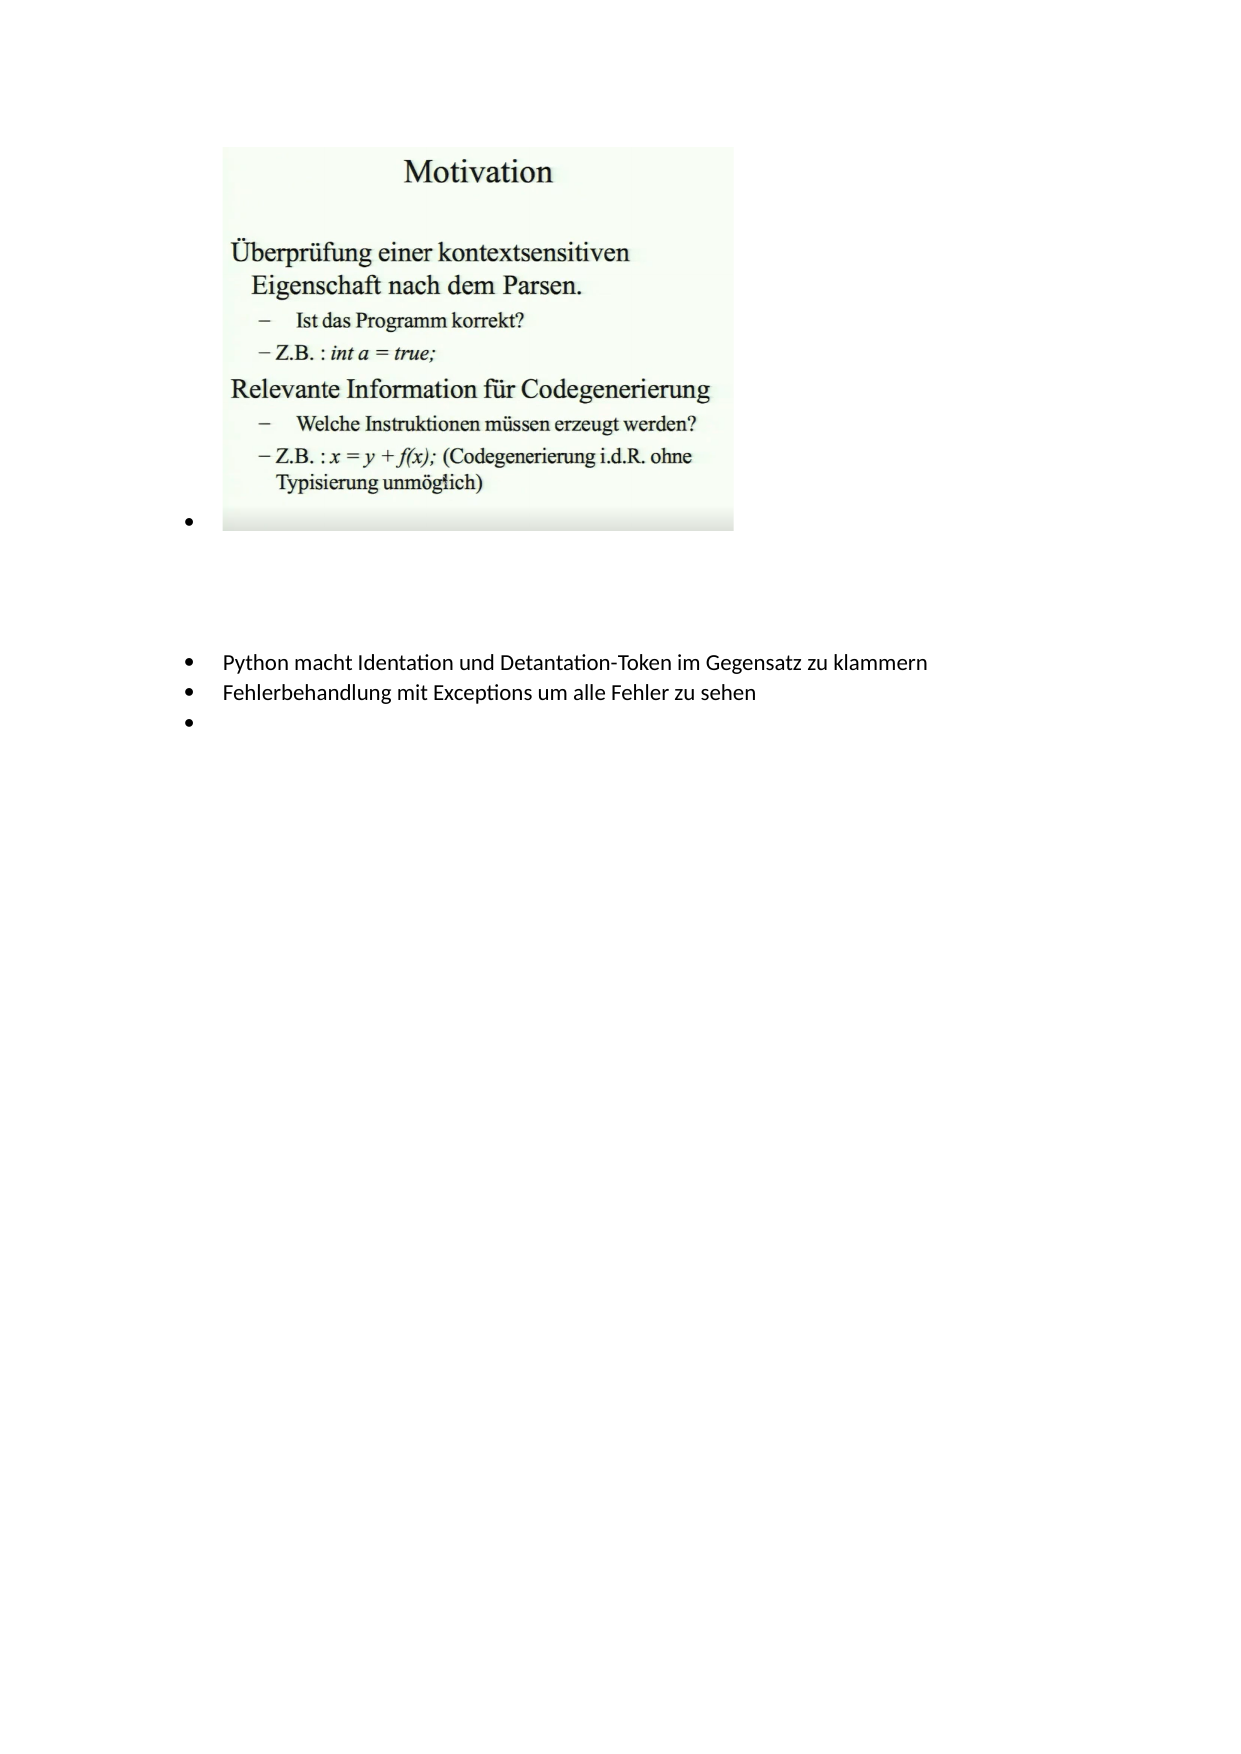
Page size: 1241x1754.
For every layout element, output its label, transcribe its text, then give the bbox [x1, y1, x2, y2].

picture [222, 147, 734, 531]
list Fehlerbehandlung mit Exceptions um alle Fehler zu sehen [185, 678, 1093, 706]
list Python macht Identation und Detantation-Token im Gegensatz zu klammern [185, 648, 1093, 676]
